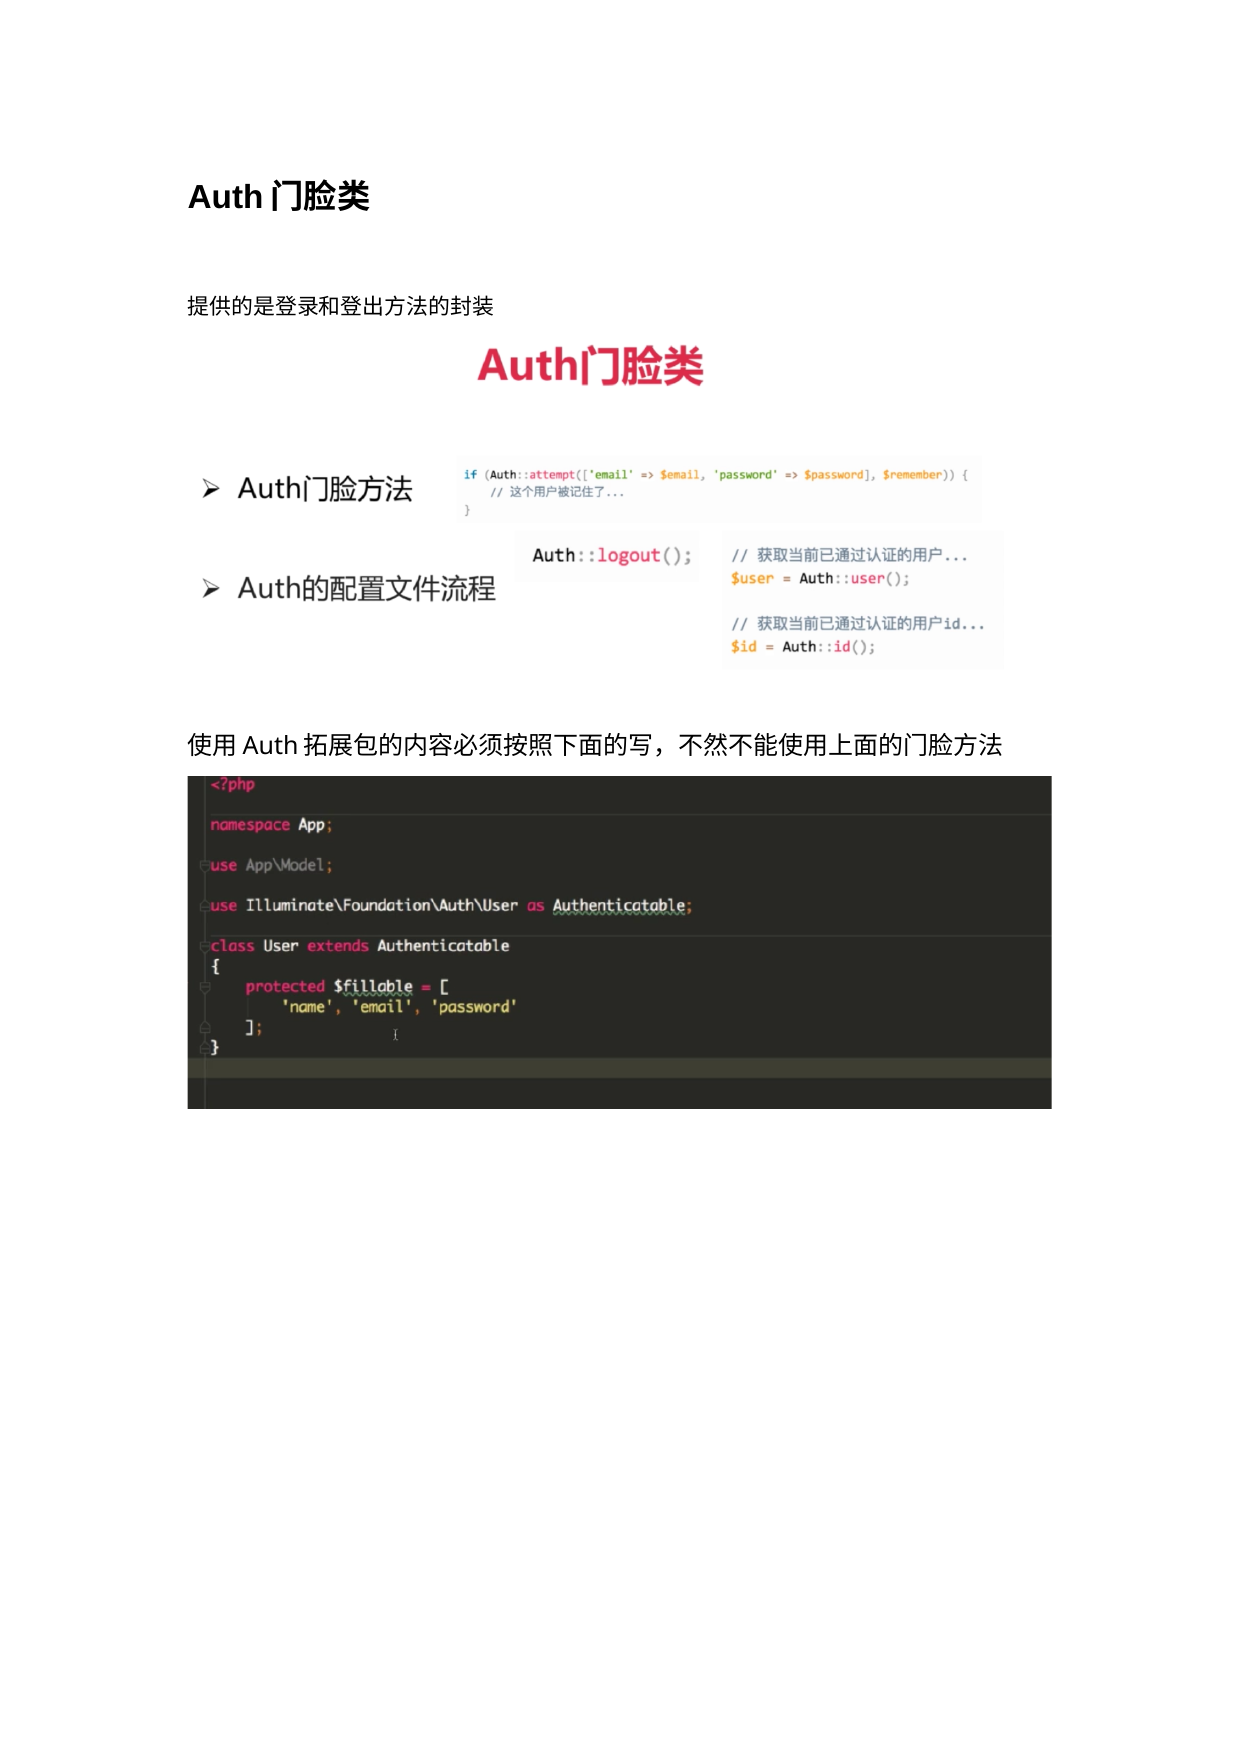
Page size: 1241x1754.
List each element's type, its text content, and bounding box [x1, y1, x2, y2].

subtitle Auth门脸类 [187, 162, 1053, 227]
picture [187, 776, 1052, 1109]
picture [187, 321, 1053, 705]
text 使用Auth拓展包的内容必须按照下面的写，不然不能使用上面的门脸方法 [187, 711, 1053, 776]
text 提供的是登录和登出方法的封装 [187, 289, 1053, 321]
